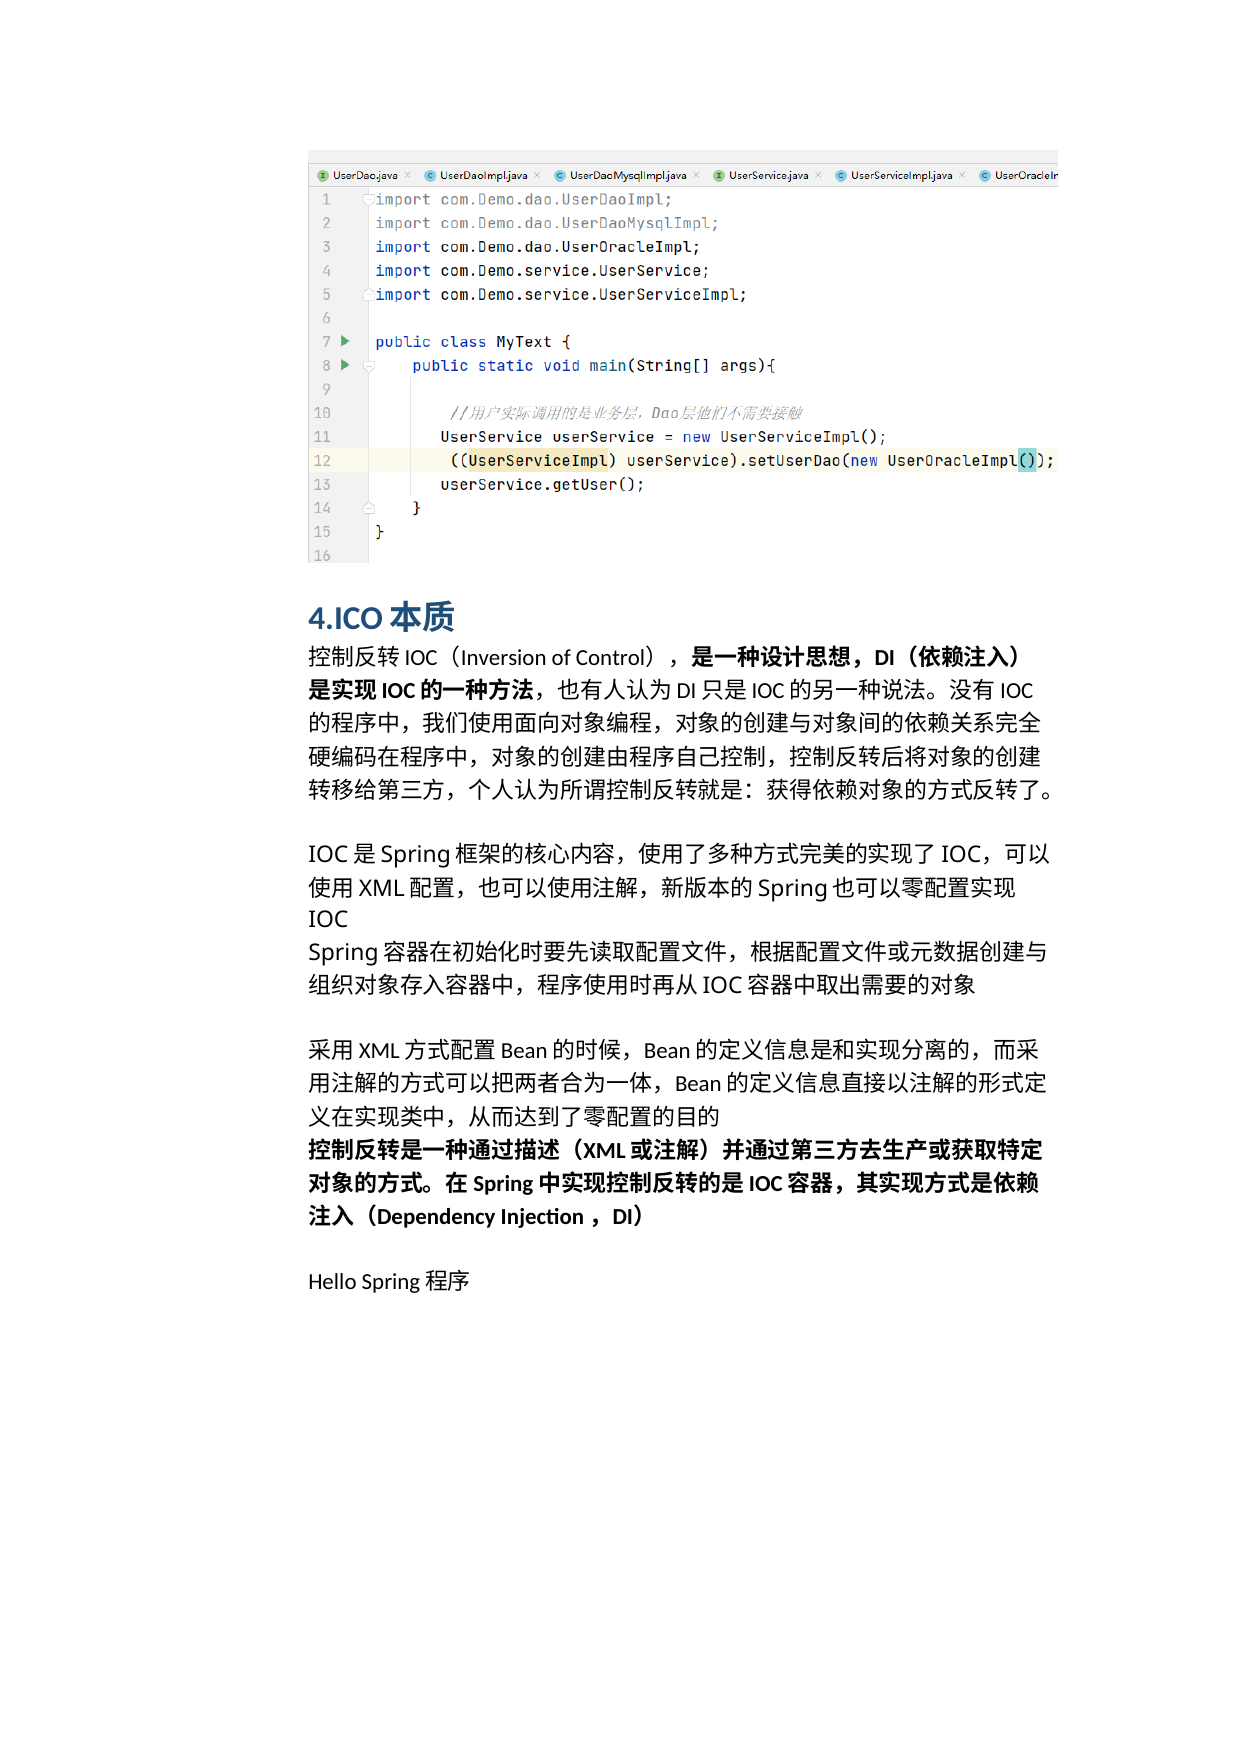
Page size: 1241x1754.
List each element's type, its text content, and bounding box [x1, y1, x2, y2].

text 控制反转IOC（Inversion of Control），是一种设计思想，DI（依赖注入）是实现IOC的一种方法，也有人认为DI只是IOC的另一种说法。没有IOC的程序中，我们使用面向对象编程，对象的创建与对象间的依赖关系完全硬编码在程序中，对象的创建由程序自己控制，控制反转后将对象的创建转移给第三方，个人认为所谓控制反转就是：获得依赖对象的方式反转了。 [308, 639, 1053, 805]
text 采用XML方式配置Bean的时候，Bean的定义信息是和实现分离的，而采用注解的方式可以把两者合为一体，Bean的定义信息直接以注解的形式定义在实现类中，从而达到了零配置的目的 [308, 1032, 1053, 1132]
picture [308, 150, 1059, 563]
text IOC是Spring框架的核心内容，使用了多种方式完美的实现了IOC，可以使用XML配置，也可以使用注解，新版本的Spring也可以零配置实现IOC [308, 836, 1053, 934]
text Spring容器在初始化时要先读取配置文件，根据配置文件或元数据创建与组织对象存入容器中，程序使用时再从IOC容器中取出需要的对象 [308, 934, 1053, 1001]
text Hello Spring程序 [308, 1263, 1053, 1296]
text 控制反转是一种通过描述（XML或注解）并通过第三方去生产或获取特定对象的方式。在Spring中实现控制反转的是IOC容器，其实现方式是依赖注入（Dependency Injection ，DI） [308, 1132, 1053, 1231]
subtitle 4.ICO本质 [308, 591, 1053, 639]
